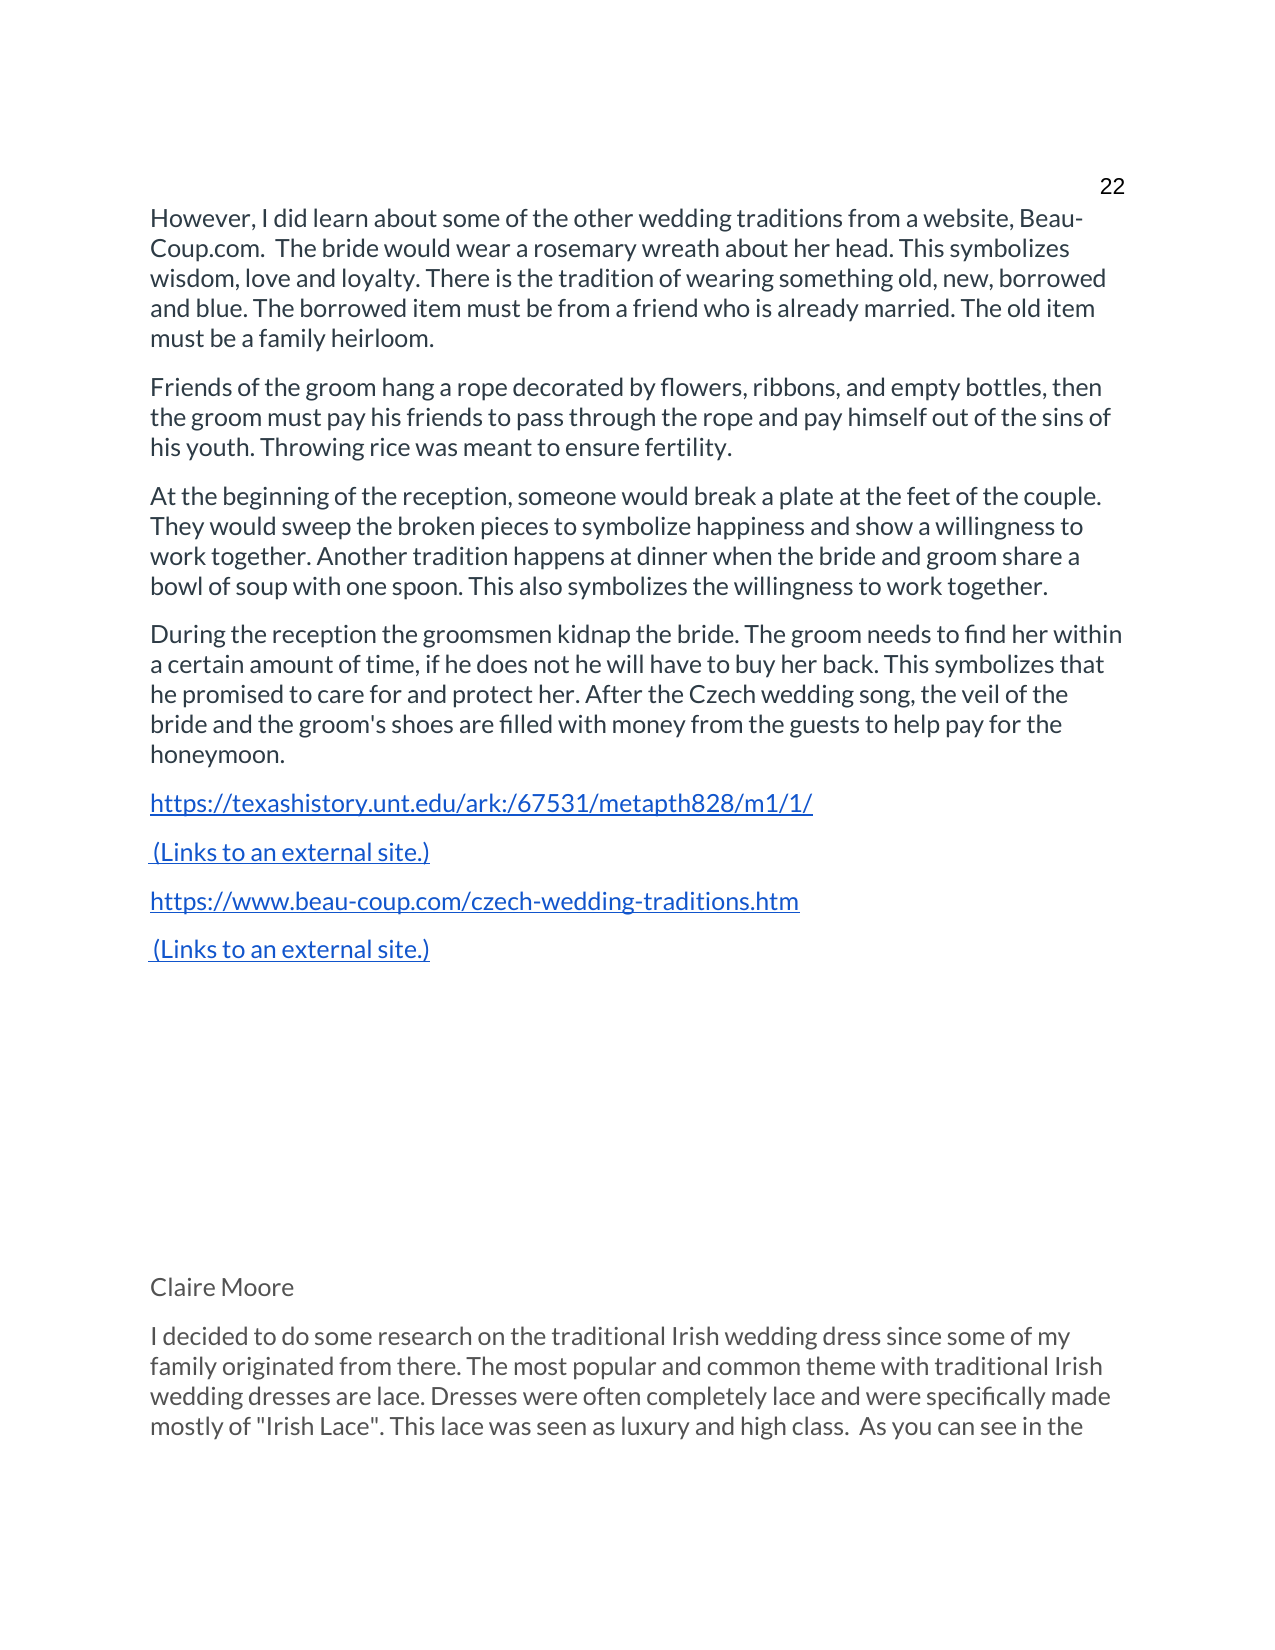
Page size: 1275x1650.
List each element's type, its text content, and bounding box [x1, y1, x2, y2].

text Claire Moore [150, 1272, 1125, 1302]
text However, I did learn about some of the other wedding traditions from a website, Beau-Coup.com. The bride would wear a rosemary wreath about her head. This symbolizes wisdom, love and loyalty. There is the tradition of wearing something old, new, borrowed and blue. The borrowed item must be from a friend who is already married. The old item must be a family heirloom. [150, 203, 1125, 353]
text During the reception the groomsmen kidnap the bride. The groom needs to find her within a certain amount of time, if he does not he will have to buy her back. This symbolizes that he promised to care for and protect her. After the Czech wedding song, the veil of the bride and the groom's shoes are filled with money from the guests to help pay for the honeymoon. [150, 619, 1125, 769]
text Friends of the groom hang a rope decorated by flowers, ribbons, and empty bottles, then the groom must pay his friends to pass through the rope and pay himself out of the sins of his youth. Throwing rice was meant to ensure fertility. [150, 372, 1125, 462]
text https://texashistory.unt.edu/ark:/67531/metapth828/m1/1/ [150, 788, 1125, 818]
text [150, 1321, 1125, 1441]
text (Links to an external site.) [148, 837, 1127, 867]
text https://www.beau-coup.com/czech-wedding-traditions.htm [150, 885, 1125, 915]
text (Links to an external site.) [148, 934, 1127, 964]
text At the beginning of the reception, someone would break a plate at the feet of the couple. They would sweep the broken pieces to symbolize happiness and show a willingness to work together. Another tradition happens at dinner when the bride and groom share a bowl of soup with one spoon. This also symbolizes the willingness to work together. [150, 480, 1125, 600]
